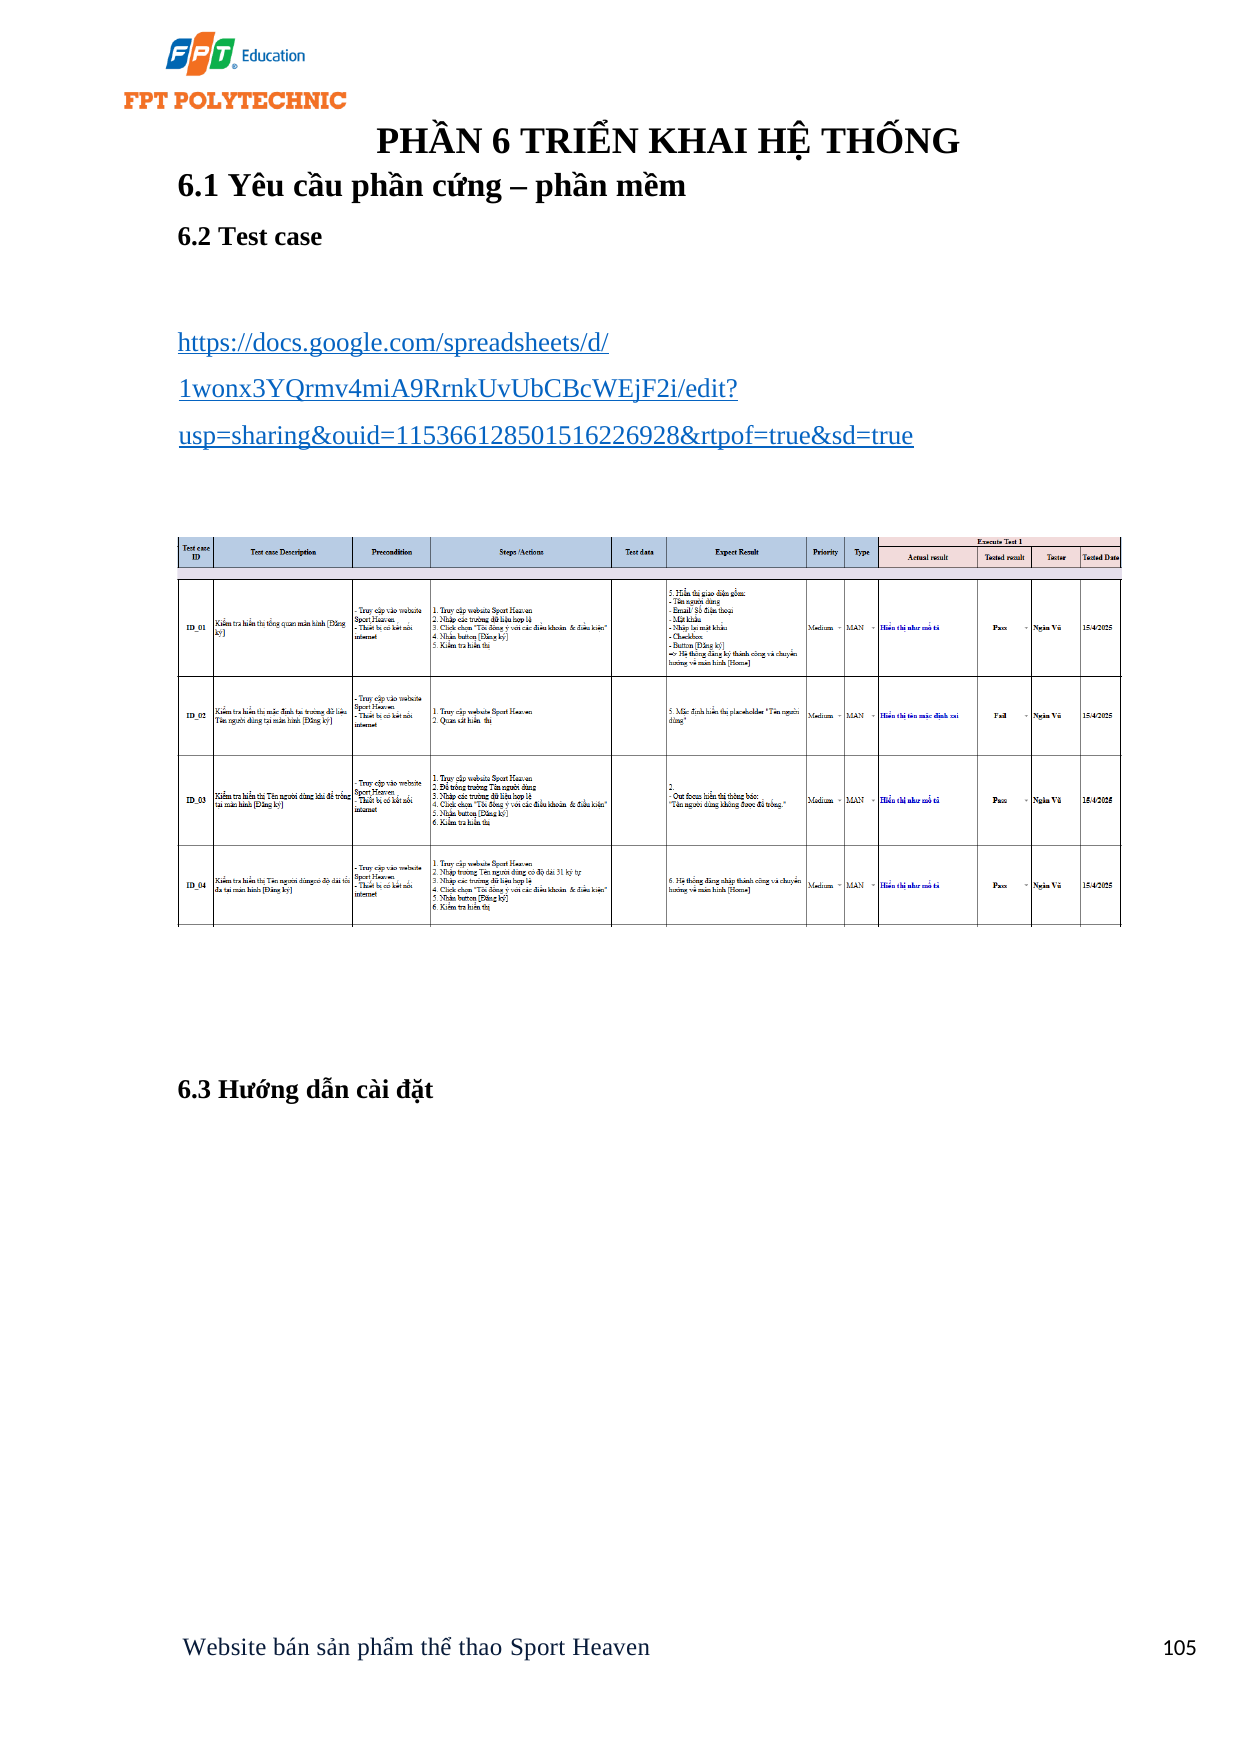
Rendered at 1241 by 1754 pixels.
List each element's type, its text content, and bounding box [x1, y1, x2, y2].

picture [177, 537, 1122, 927]
picture [116, 24, 354, 116]
text https://docs.google.com/spreadsheets/d/1wonx3YQrmv4miA9RrnkUvUbCBcWEjF2i/edit?usp=sharing&ouid=115366128501516226928&rtpof=true&sd=true [177, 326, 1092, 450]
subtitle Hướng dẫn cài đặt [177, 1073, 1092, 1104]
subtitle Yêu cầu phần cứng – phần mềm [177, 166, 1092, 204]
subtitle TRIỂN KHAI HỆ THỐNG [215, 118, 1122, 161]
subtitle Test case [177, 220, 1092, 251]
